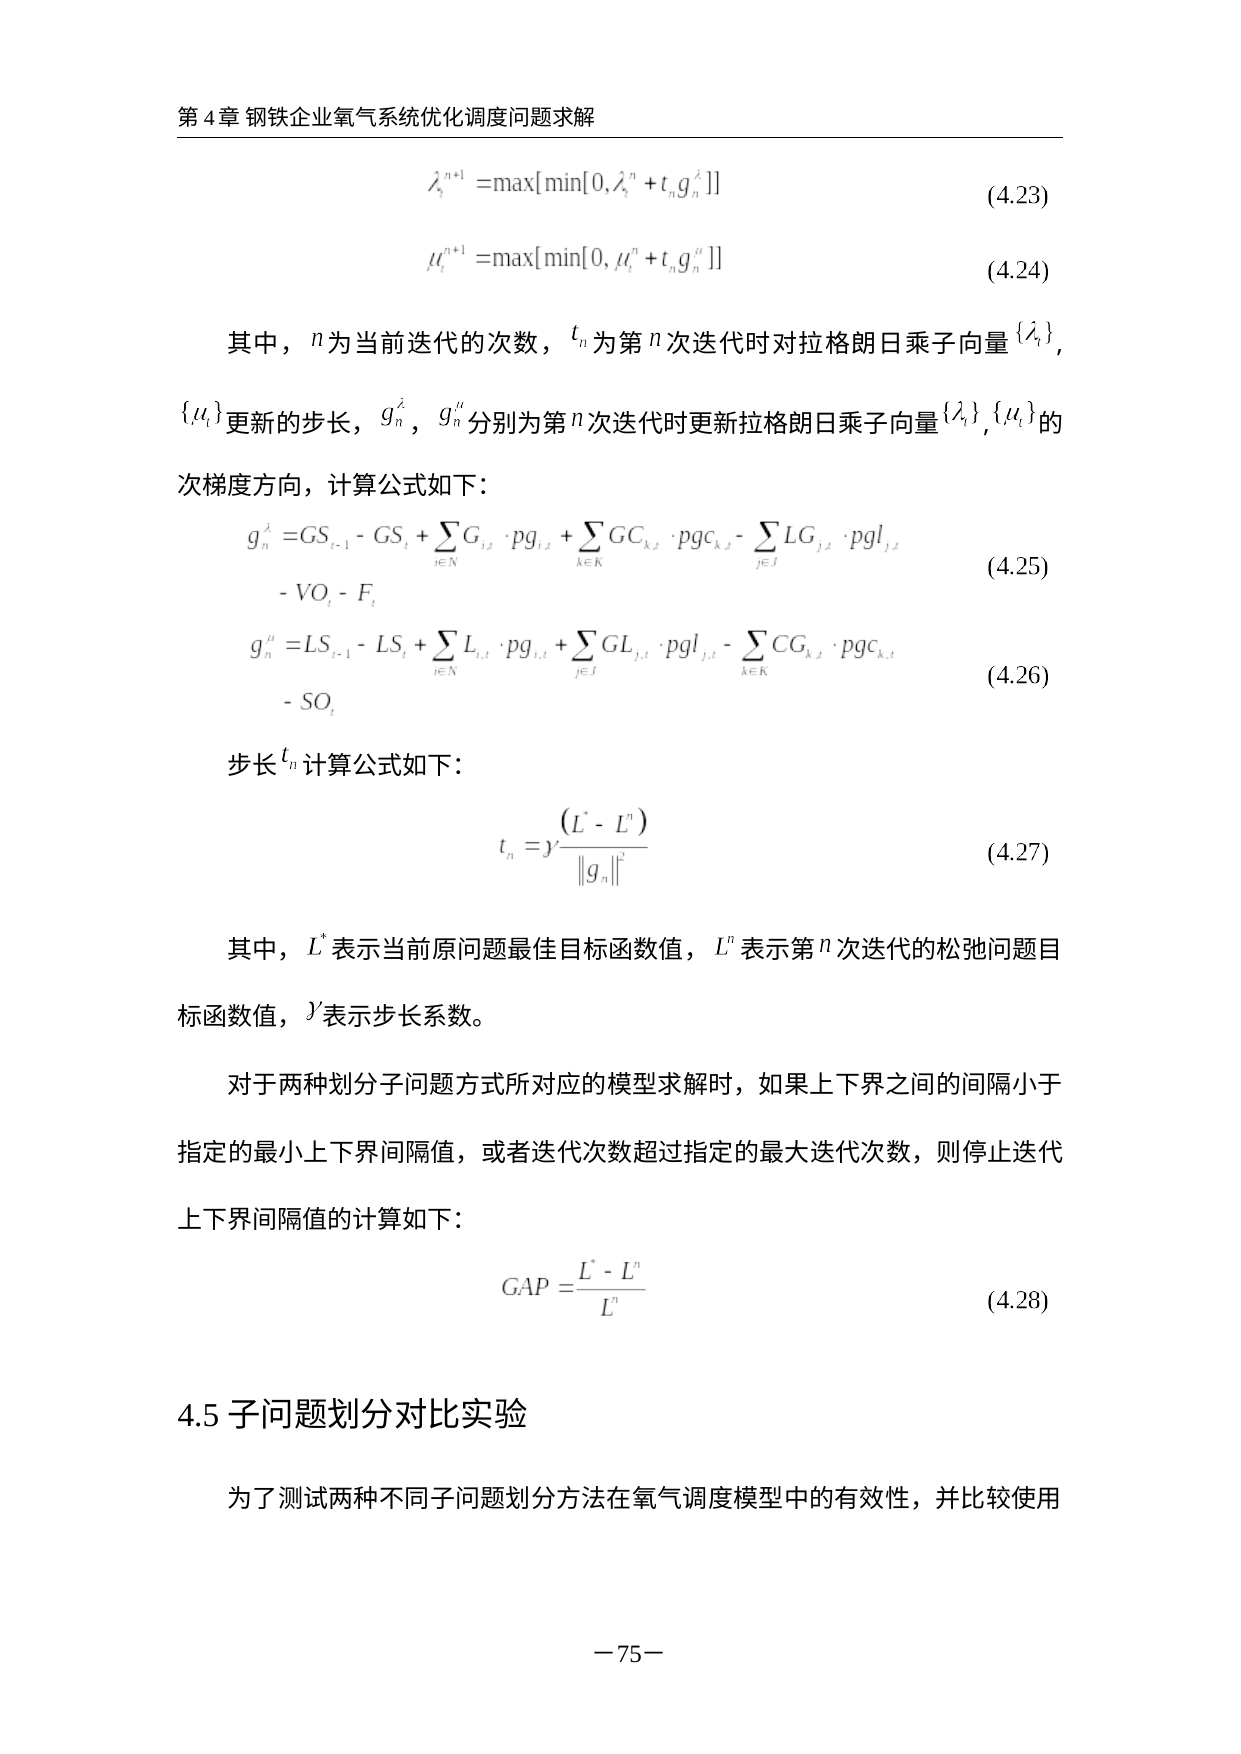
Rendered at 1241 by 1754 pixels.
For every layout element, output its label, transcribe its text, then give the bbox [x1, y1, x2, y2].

table_cell [177, 627, 972, 736]
text 步长计算公式如下： [177, 736, 1063, 803]
table_header [177, 518, 972, 627]
text 其中，表示当前原问题最佳目标函数值，表示第次迭代的松弛问题目标函数值，表示步长系数。 [177, 912, 1063, 1048]
table_header [972, 164, 1063, 239]
table_header [972, 1252, 1063, 1361]
table_cell [972, 239, 1063, 314]
table_header [177, 164, 972, 239]
text 对于两种划分子问题方式所对应的模型求解时，如果上下界之间的间隔小于指定的最小上下界间隔值，或者迭代次数超过指定的最大迭代次数，则停止迭代。上下界间隔值的计算如下： [177, 1048, 1063, 1252]
subtitle 4.5 子问题划分对比实验 [177, 1378, 1063, 1446]
table_cell [177, 239, 972, 314]
table_header [177, 804, 972, 912]
table_header [972, 804, 1063, 912]
text 其中，为当前迭代的次数，为第次迭代时对拉格朗日乘子向量,更新的步长，，分别为第次迭代时更新拉格朗日乘子向量,的次梯度方向，计算公式如下： [177, 314, 1063, 518]
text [177, 1463, 1063, 1531]
table_header [177, 1252, 972, 1361]
table_header [972, 518, 1063, 627]
table_cell [972, 627, 1063, 736]
